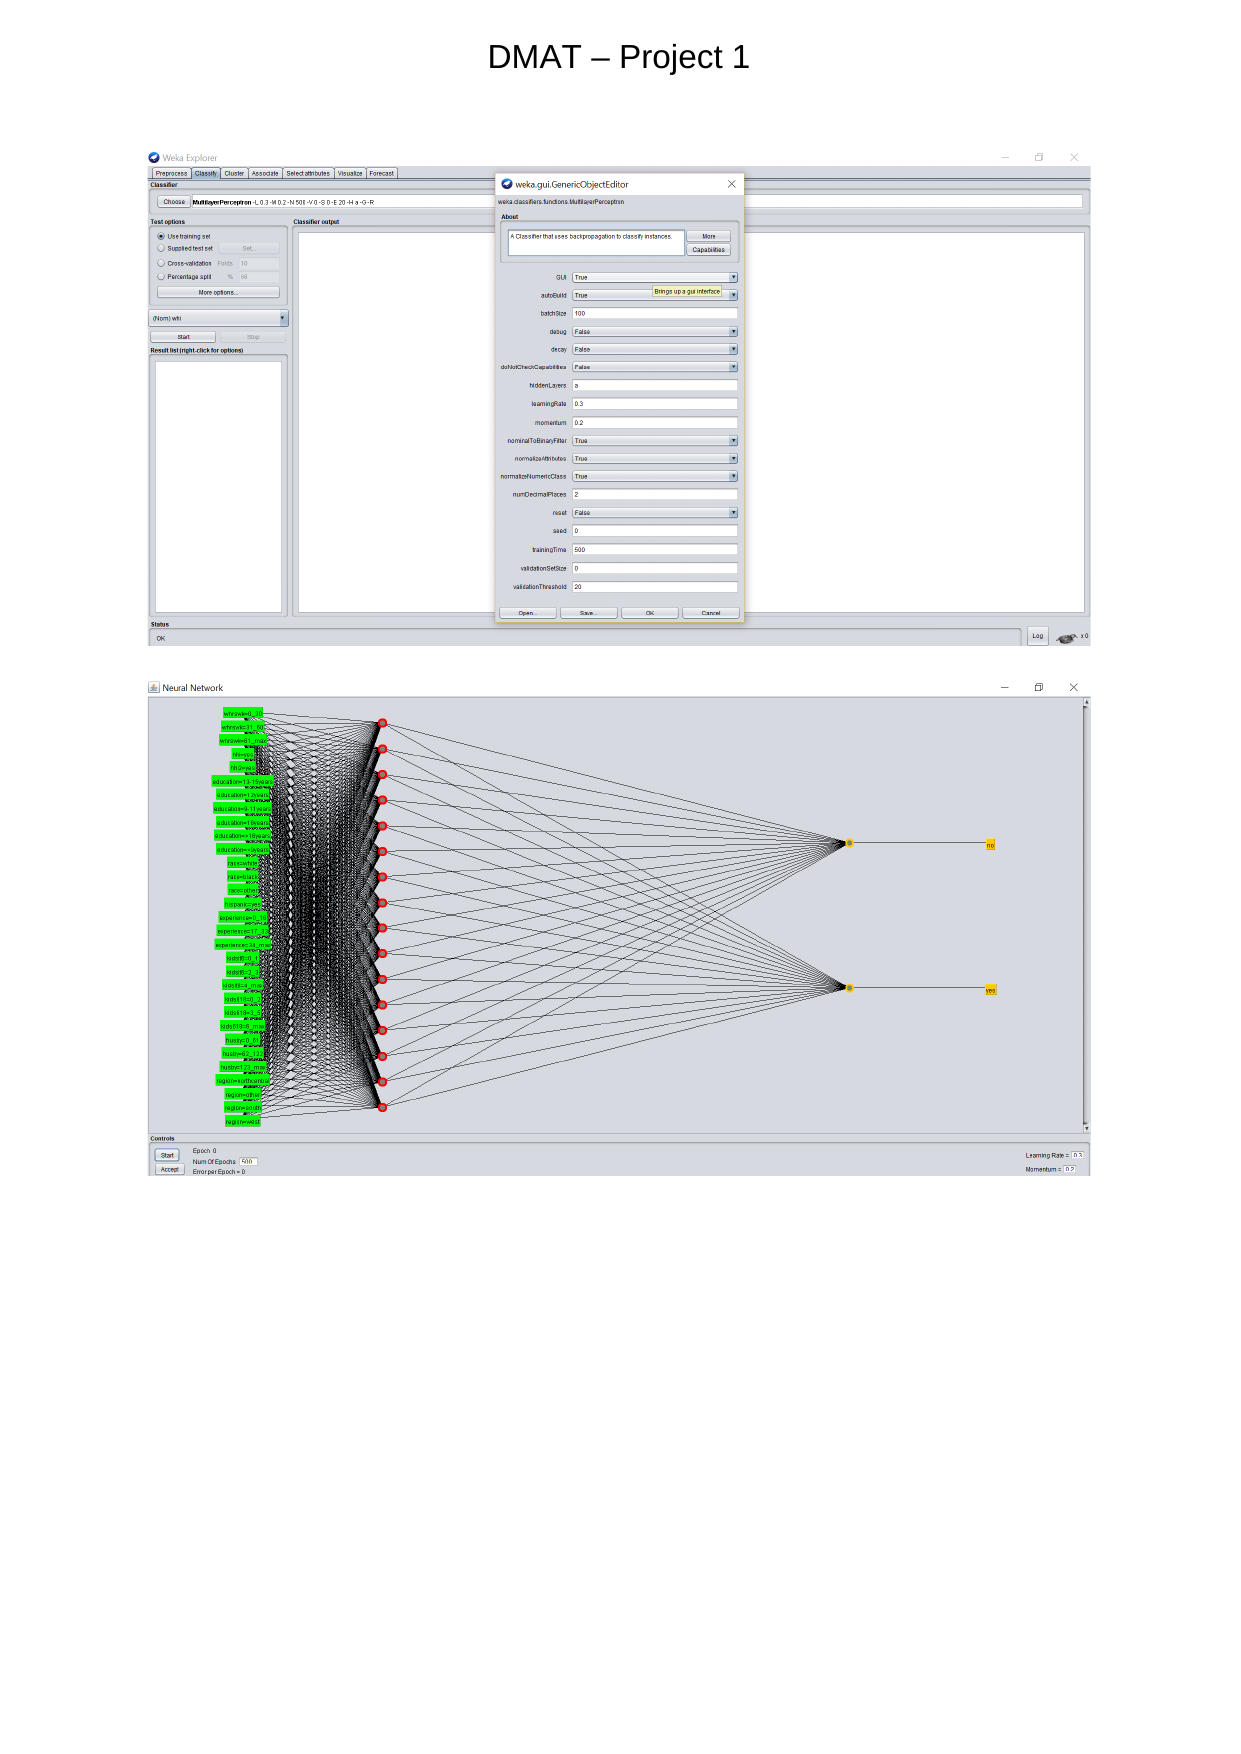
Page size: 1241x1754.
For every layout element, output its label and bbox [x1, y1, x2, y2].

picture [147, 680, 1091, 1176]
picture [147, 150, 1091, 646]
